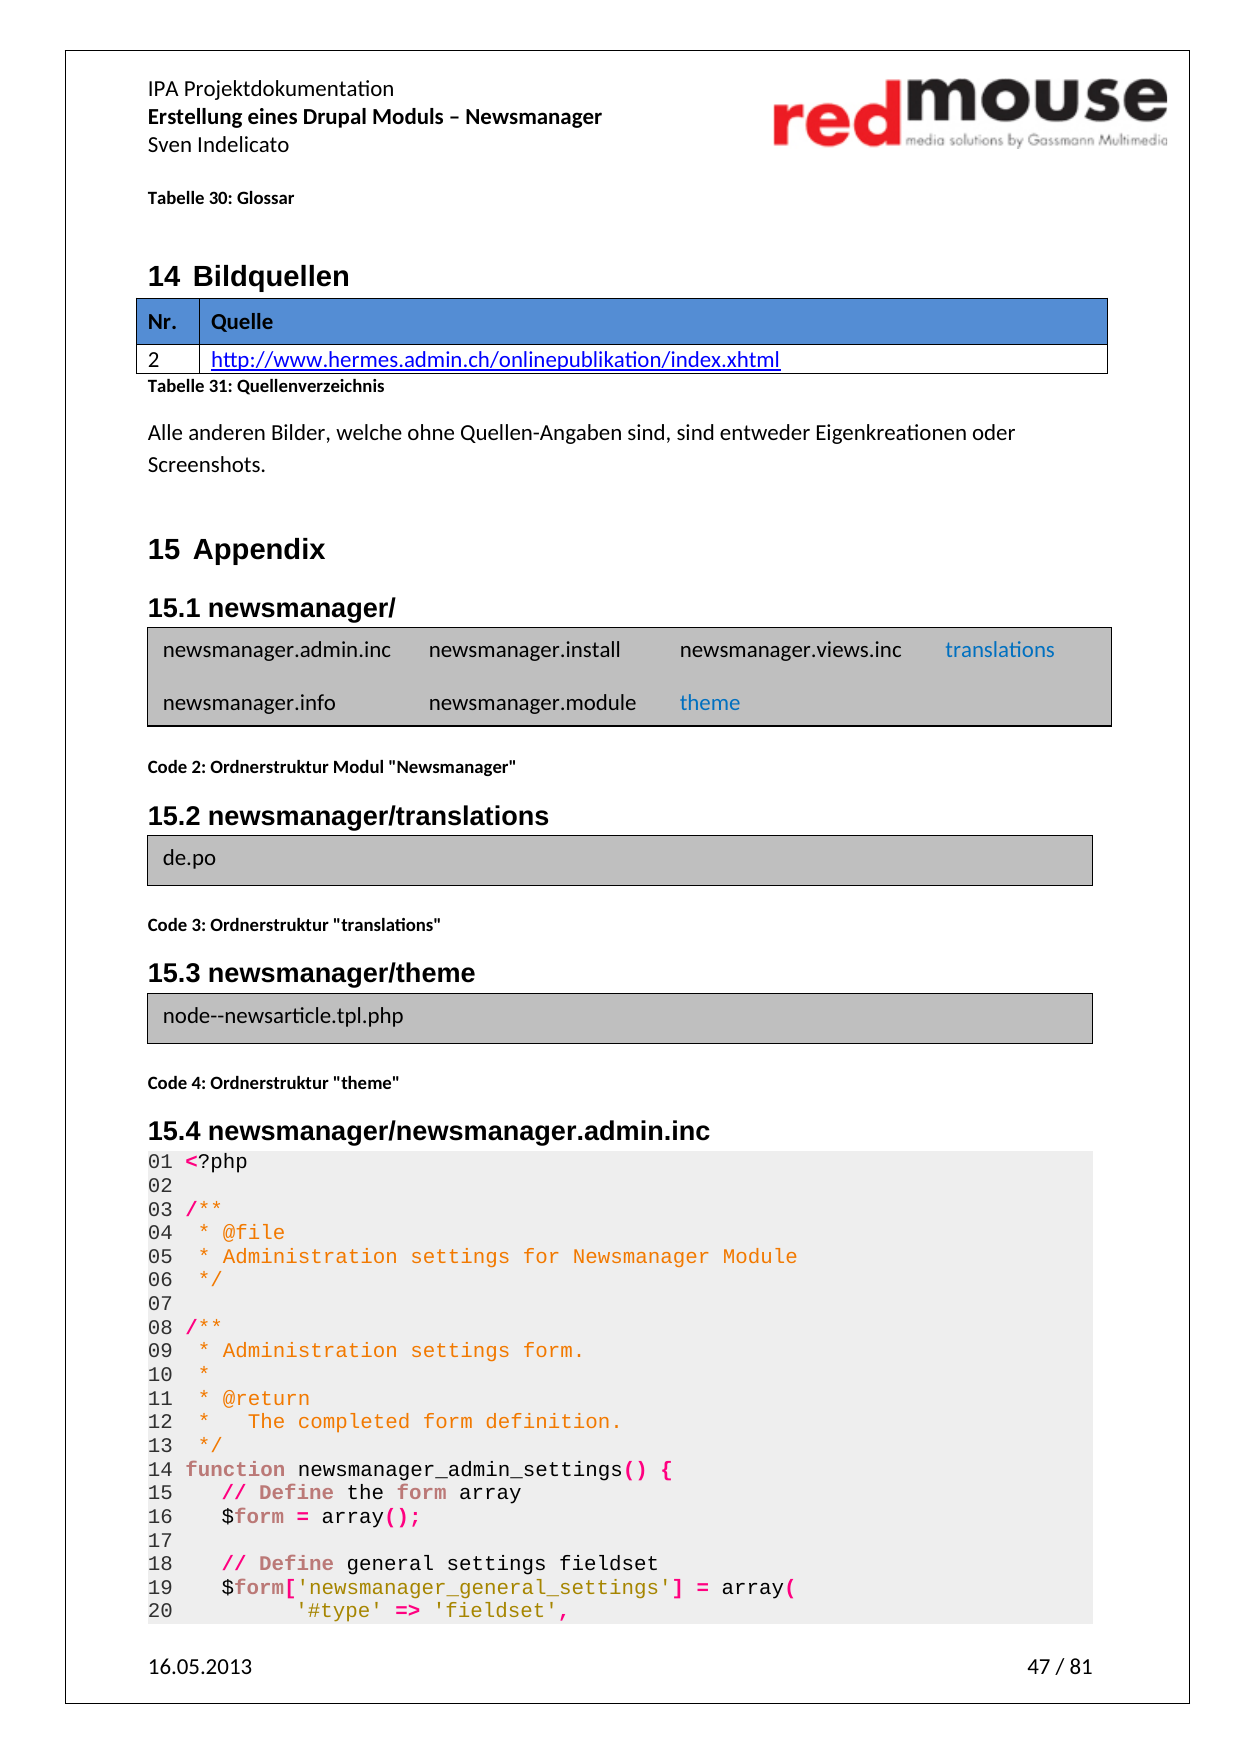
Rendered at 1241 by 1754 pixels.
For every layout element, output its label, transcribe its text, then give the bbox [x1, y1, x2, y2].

text 07 [148, 1293, 1093, 1317]
subtitle newsmanager/theme [148, 957, 1093, 989]
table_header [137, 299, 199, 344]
text 08 /** [148, 1317, 1093, 1340]
picture [773, 78, 1168, 149]
subtitle Appendix [148, 532, 1093, 566]
text 20 '#type' => 'fieldset', [148, 1601, 1093, 1624]
subtitle newsmanager/translations [148, 799, 1093, 831]
text 01 <?php [148, 1151, 1093, 1175]
text 09 * Administration settings form. [148, 1340, 1093, 1364]
text 03 /** [148, 1198, 1093, 1222]
text 13 */ [148, 1435, 1093, 1459]
text 02 [148, 1175, 1093, 1198]
subtitle Bildquellen [148, 259, 1093, 292]
text 05 * Administration settings for Newsmanager Module [148, 1246, 1093, 1269]
text 11 * @return [148, 1388, 1093, 1411]
text 06 */ [148, 1269, 1093, 1293]
text 12 * The completed form definition. [148, 1411, 1093, 1435]
subtitle newsmanager/newsmanager.admin.inc [148, 1115, 1093, 1147]
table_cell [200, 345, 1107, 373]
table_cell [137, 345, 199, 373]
text 04 * @file [148, 1222, 1093, 1246]
text 17 [148, 1529, 1093, 1553]
text 14 function newsmanager_admin_settings() { [148, 1459, 1093, 1482]
subtitle newsmanager/ [148, 592, 1093, 623]
text 19 $form['newsmanager_general_settings'] = array( [148, 1577, 1093, 1601]
text 10 * [148, 1364, 1093, 1388]
text 15 // Define the form array [148, 1482, 1093, 1506]
text 16 $form = array(); [148, 1506, 1093, 1529]
text 18 // Define general settings fieldset [148, 1553, 1093, 1577]
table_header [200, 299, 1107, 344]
text Alle anderen Bilder, welche ohne Quellen-Angaben sind, sind entweder Eigenkreationen oder Screenshots. [148, 418, 1093, 478]
